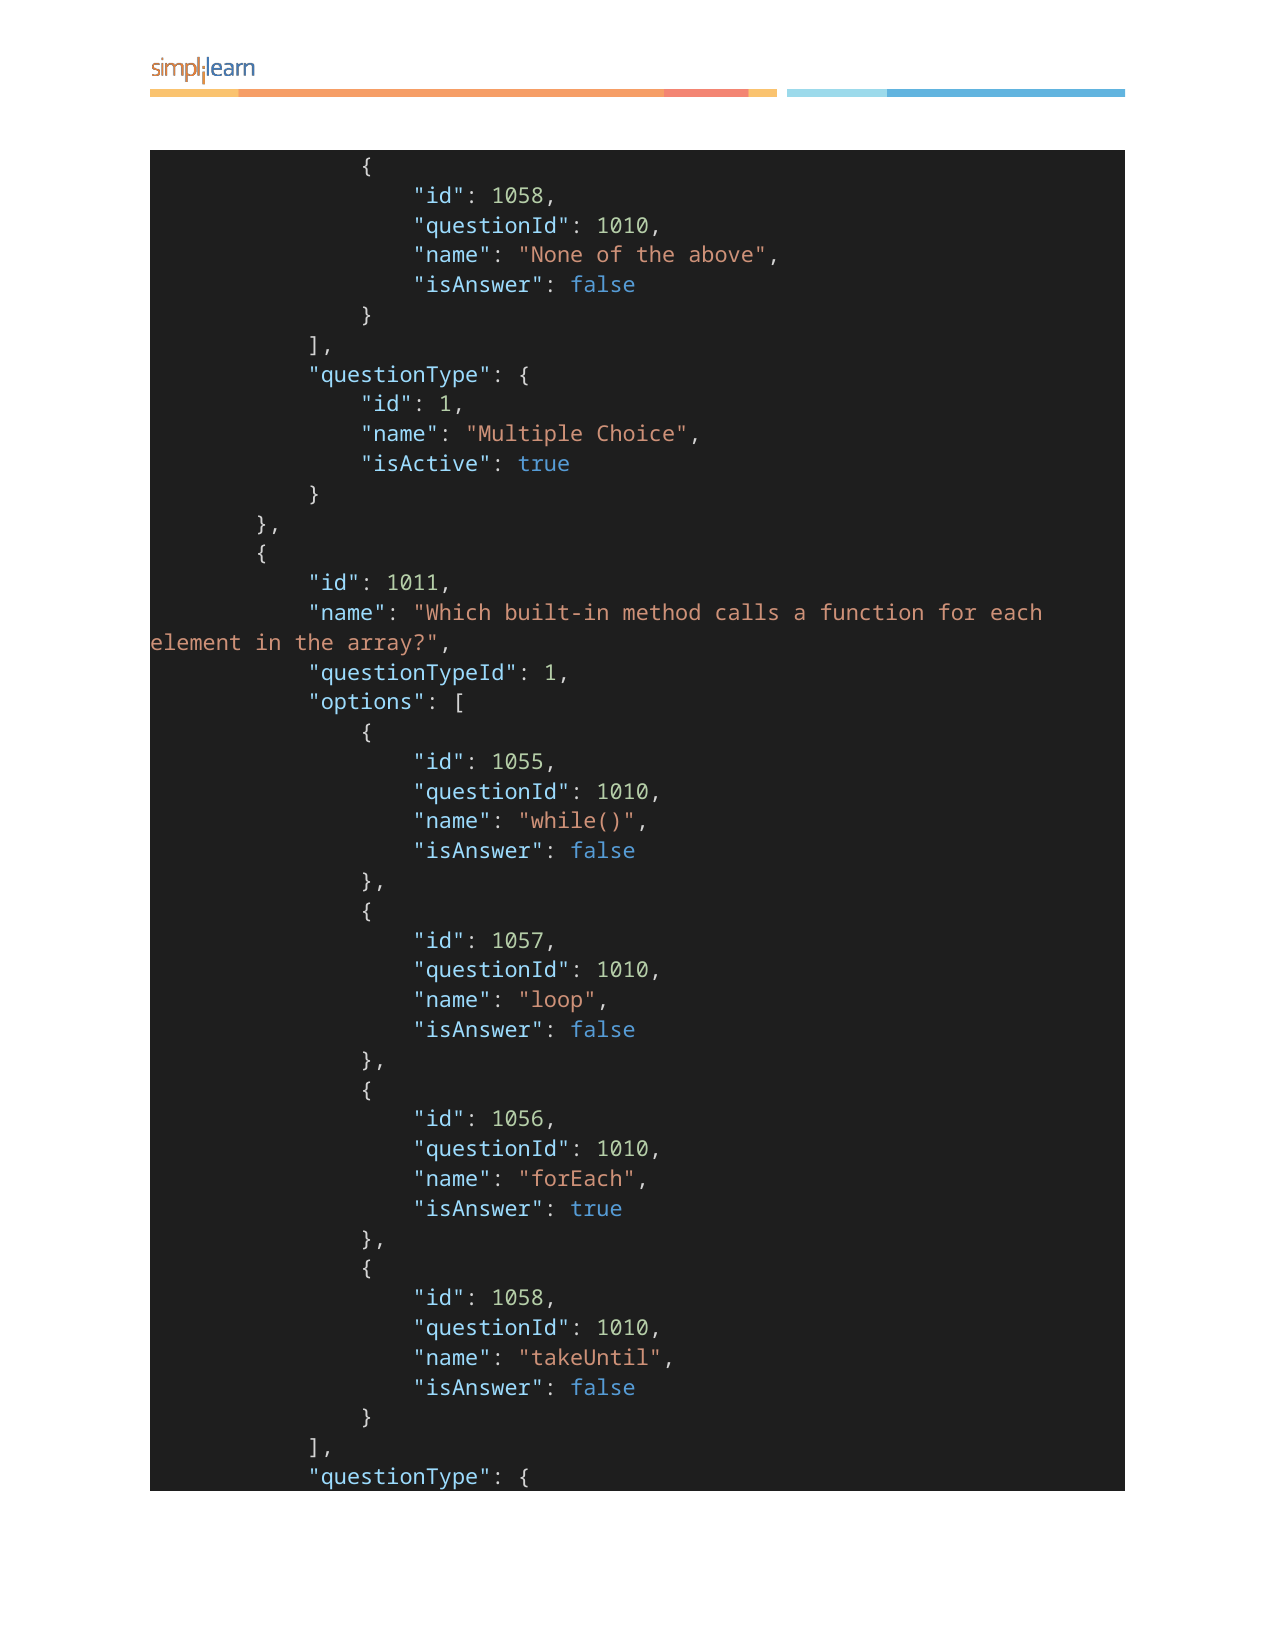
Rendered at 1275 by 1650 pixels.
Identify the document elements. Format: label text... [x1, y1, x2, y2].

text }, [150, 1222, 1125, 1252]
text "isAnswer": false [150, 269, 1125, 299]
text "isActive": true [150, 448, 1125, 478]
text "questionType": { [150, 358, 1125, 388]
text { [150, 716, 1125, 746]
text "name": "Which built-in method calls a function for each element in the array?", [150, 597, 1125, 656]
text { [150, 895, 1125, 924]
text "questionTypeId": 1, [150, 656, 1125, 686]
text "id": 1, [150, 388, 1125, 418]
text { [150, 1252, 1125, 1282]
text { [150, 150, 1125, 180]
text "id": 1056, [150, 1103, 1125, 1133]
text ], [150, 1431, 1125, 1461]
text { [150, 537, 1125, 567]
text } [150, 299, 1125, 329]
text "id": 1011, [150, 567, 1125, 597]
text { [150, 1073, 1125, 1103]
text "name": "forEach", [150, 1163, 1125, 1193]
text }, [150, 865, 1125, 895]
text } [150, 478, 1125, 507]
text "name": "None of the above", [150, 239, 1125, 269]
text "id": 1058, [150, 180, 1125, 209]
text "questionId": 1010, [150, 1312, 1125, 1342]
text "questionId": 1010, [150, 209, 1125, 239]
text "isAnswer": false [150, 1371, 1125, 1401]
text "isAnswer": false [150, 1014, 1125, 1044]
text "name": "while()", [150, 805, 1125, 835]
text "id": 1058, [150, 1282, 1125, 1312]
picture [150, 52, 1125, 97]
text "options": [ [150, 686, 1125, 716]
text "id": 1057, [150, 924, 1125, 954]
text "id": 1055, [150, 746, 1125, 776]
text "questionId": 1010, [150, 776, 1125, 805]
text }, [150, 1044, 1125, 1073]
text "questionId": 1010, [150, 954, 1125, 984]
text "name": "loop", [150, 984, 1125, 1014]
text "isAnswer": true [150, 1193, 1125, 1222]
text ], [150, 329, 1125, 358]
text "questionId": 1010, [150, 1133, 1125, 1163]
text "isAnswer": false [150, 835, 1125, 865]
text "name": "Multiple Choice", [150, 418, 1125, 448]
text "name": "takeUntil", [150, 1342, 1125, 1371]
text "questionType": { [150, 1461, 1125, 1491]
text }, [150, 507, 1125, 537]
text } [150, 1401, 1125, 1431]
